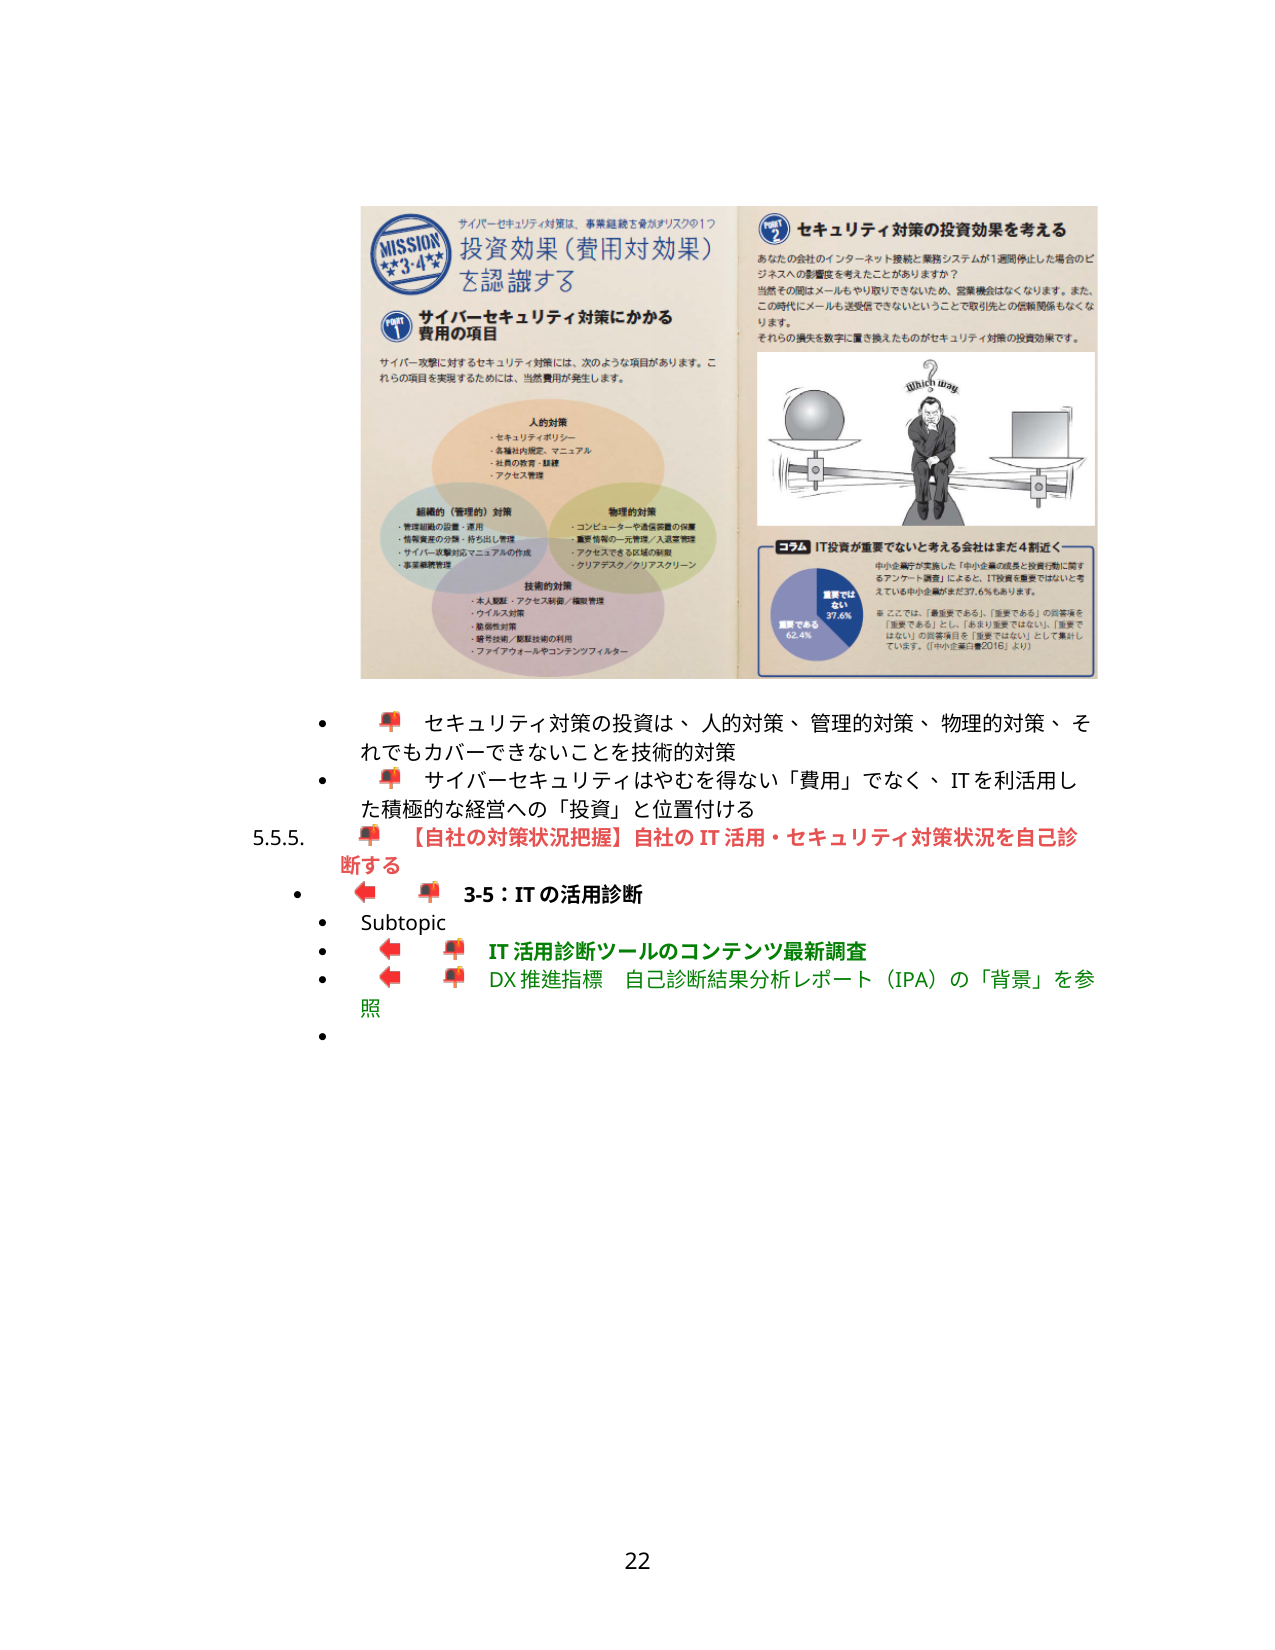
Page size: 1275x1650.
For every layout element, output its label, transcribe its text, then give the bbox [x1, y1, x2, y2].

picture [418, 881, 440, 903]
picture [360, 206, 1098, 679]
picture [443, 938, 465, 960]
list サイバーセキュリティはやむを得ない「費用」でなく、 ITを利活用した積極的な経営への「投資」と位置付ける [319, 766, 1098, 823]
picture [379, 938, 401, 960]
list IT活用診断ツールのコンテンツ最新調査 [319, 937, 1098, 965]
list DX推進指標 自己診断結果分析レポート（IPA）の「背景」を参照 [319, 965, 1098, 1022]
list セキュリティ対策の投資は、 人的対策、 管理的対策、 物理的対策、 それでもカバーできないことを技術的対策 [319, 709, 1098, 766]
picture [358, 824, 380, 846]
picture [379, 767, 401, 789]
list Subtopic [319, 908, 1098, 937]
picture [443, 966, 465, 988]
list 3-5：ITの活用診断 [294, 880, 1098, 908]
picture [379, 966, 401, 988]
picture [354, 881, 376, 903]
list 【自社の対策状況把握】自社のIT活用・セキュリティ対策状況を自己診断する [252, 823, 1098, 880]
picture [379, 711, 401, 732]
